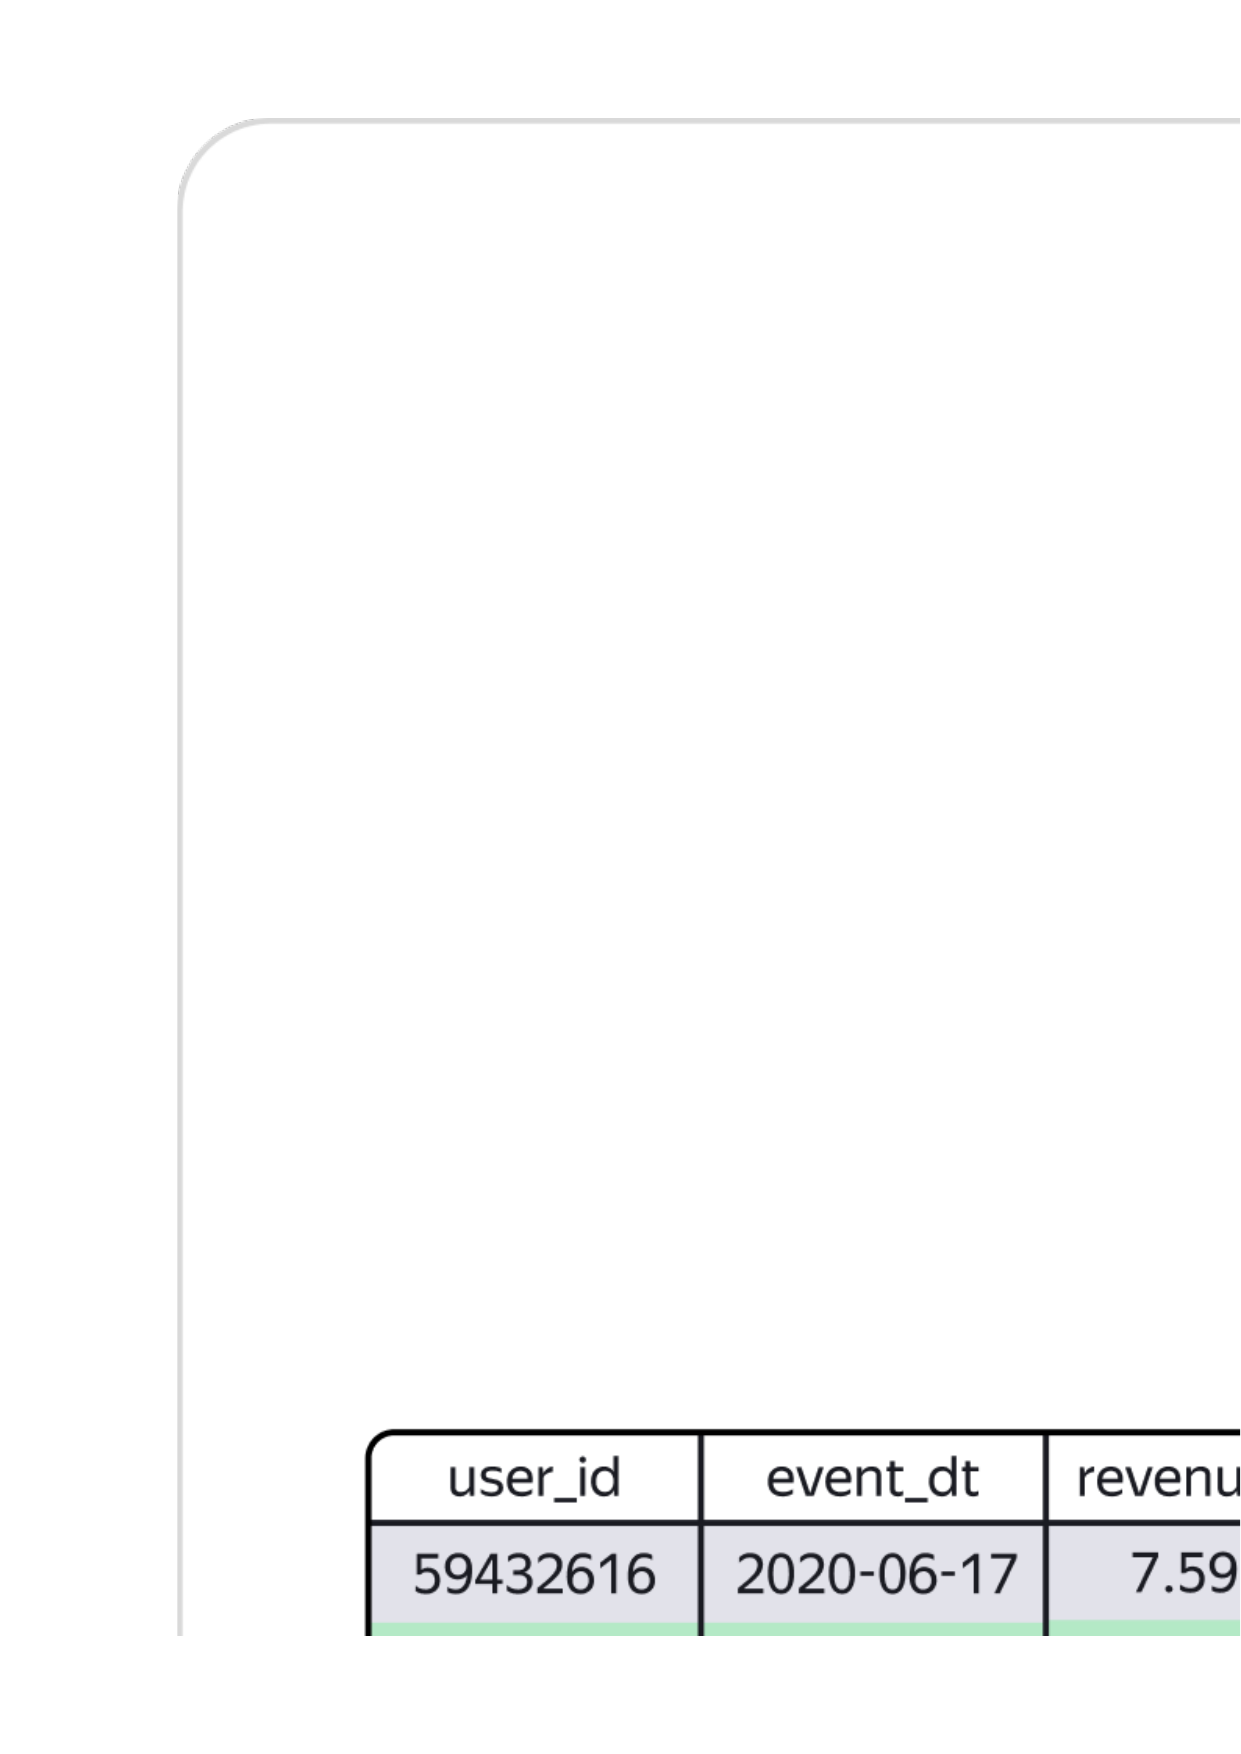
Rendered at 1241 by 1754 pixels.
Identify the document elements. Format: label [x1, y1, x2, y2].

picture [177, 118, 1241, 1636]
